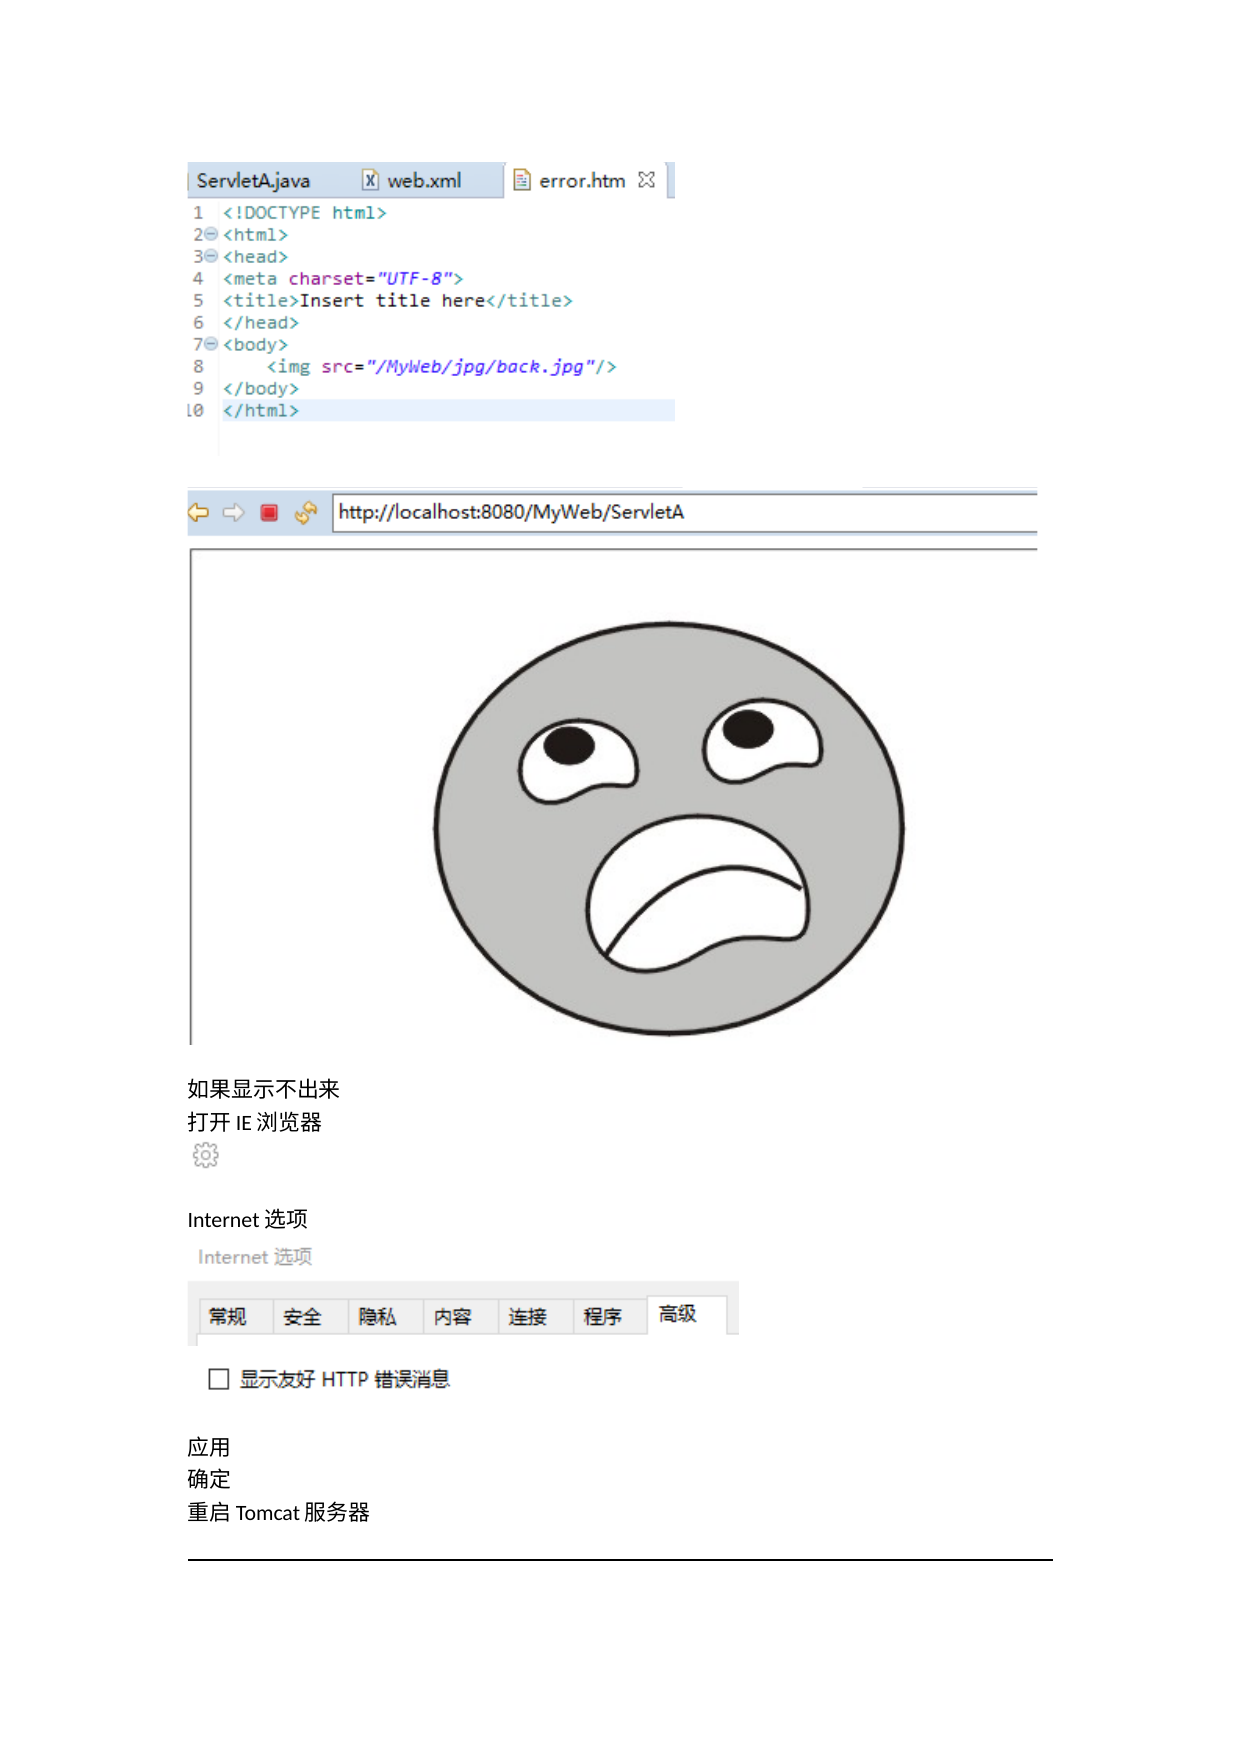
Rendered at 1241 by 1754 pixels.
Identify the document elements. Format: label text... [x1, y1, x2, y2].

text 打开IE浏览器 [187, 1104, 1053, 1137]
picture [187, 1234, 739, 1346]
picture [187, 487, 1038, 1045]
picture [187, 1137, 222, 1178]
text 如果显示不出来 [187, 1072, 1053, 1104]
picture [187, 162, 675, 456]
text Internet选项 [187, 1202, 1053, 1234]
picture [187, 1364, 552, 1398]
text 重启Tomcat服务器 [187, 1494, 1053, 1527]
text 应用 [187, 1429, 1053, 1462]
text 确定 [187, 1462, 1053, 1494]
